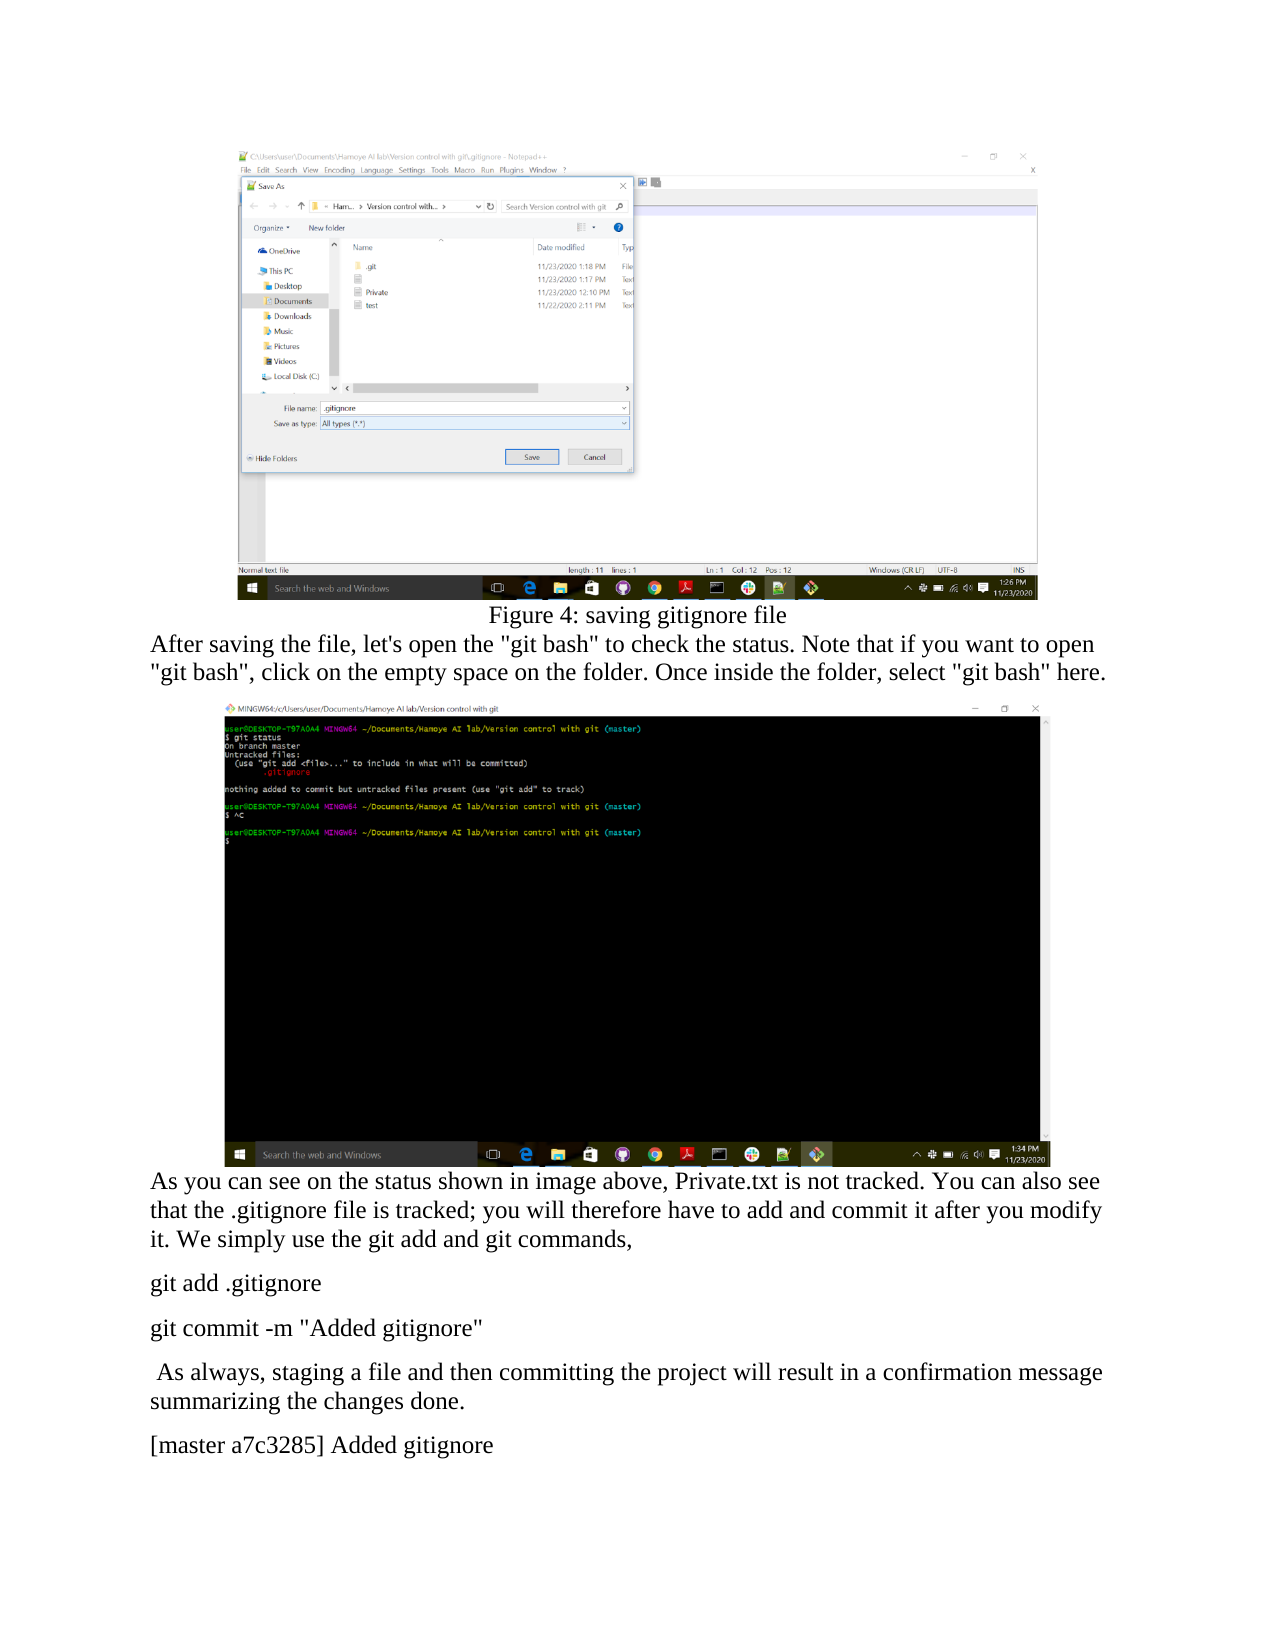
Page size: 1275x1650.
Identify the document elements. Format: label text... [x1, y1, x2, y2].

text As always, staging a file and then committing the project will result in a confirmation message summarizing the changes done. [150, 1357, 1125, 1414]
text After saving the file, let's open the "git bash" to check the status. Note that if you want to open "git bash", click on the empty space on the folder. Once inside the folder, select "git bash" here. [150, 629, 1125, 686]
text As you can see on the status shown in image above, Private.txt is not tracked. You can also see that the .gitignore file is tracked; you will therefore have to add and commit it after you modify it. We simply use the git add and git commands, [150, 1166, 1125, 1253]
text git commit -m "Added gitignore" [150, 1313, 1125, 1341]
text git add .gitignore [150, 1268, 1125, 1297]
text [master a7c3285] Added gitignore [150, 1430, 1125, 1459]
text Figure 4: saving gitignore file [150, 600, 1125, 629]
picture [237, 150, 1038, 600]
picture [224, 701, 1051, 1167]
